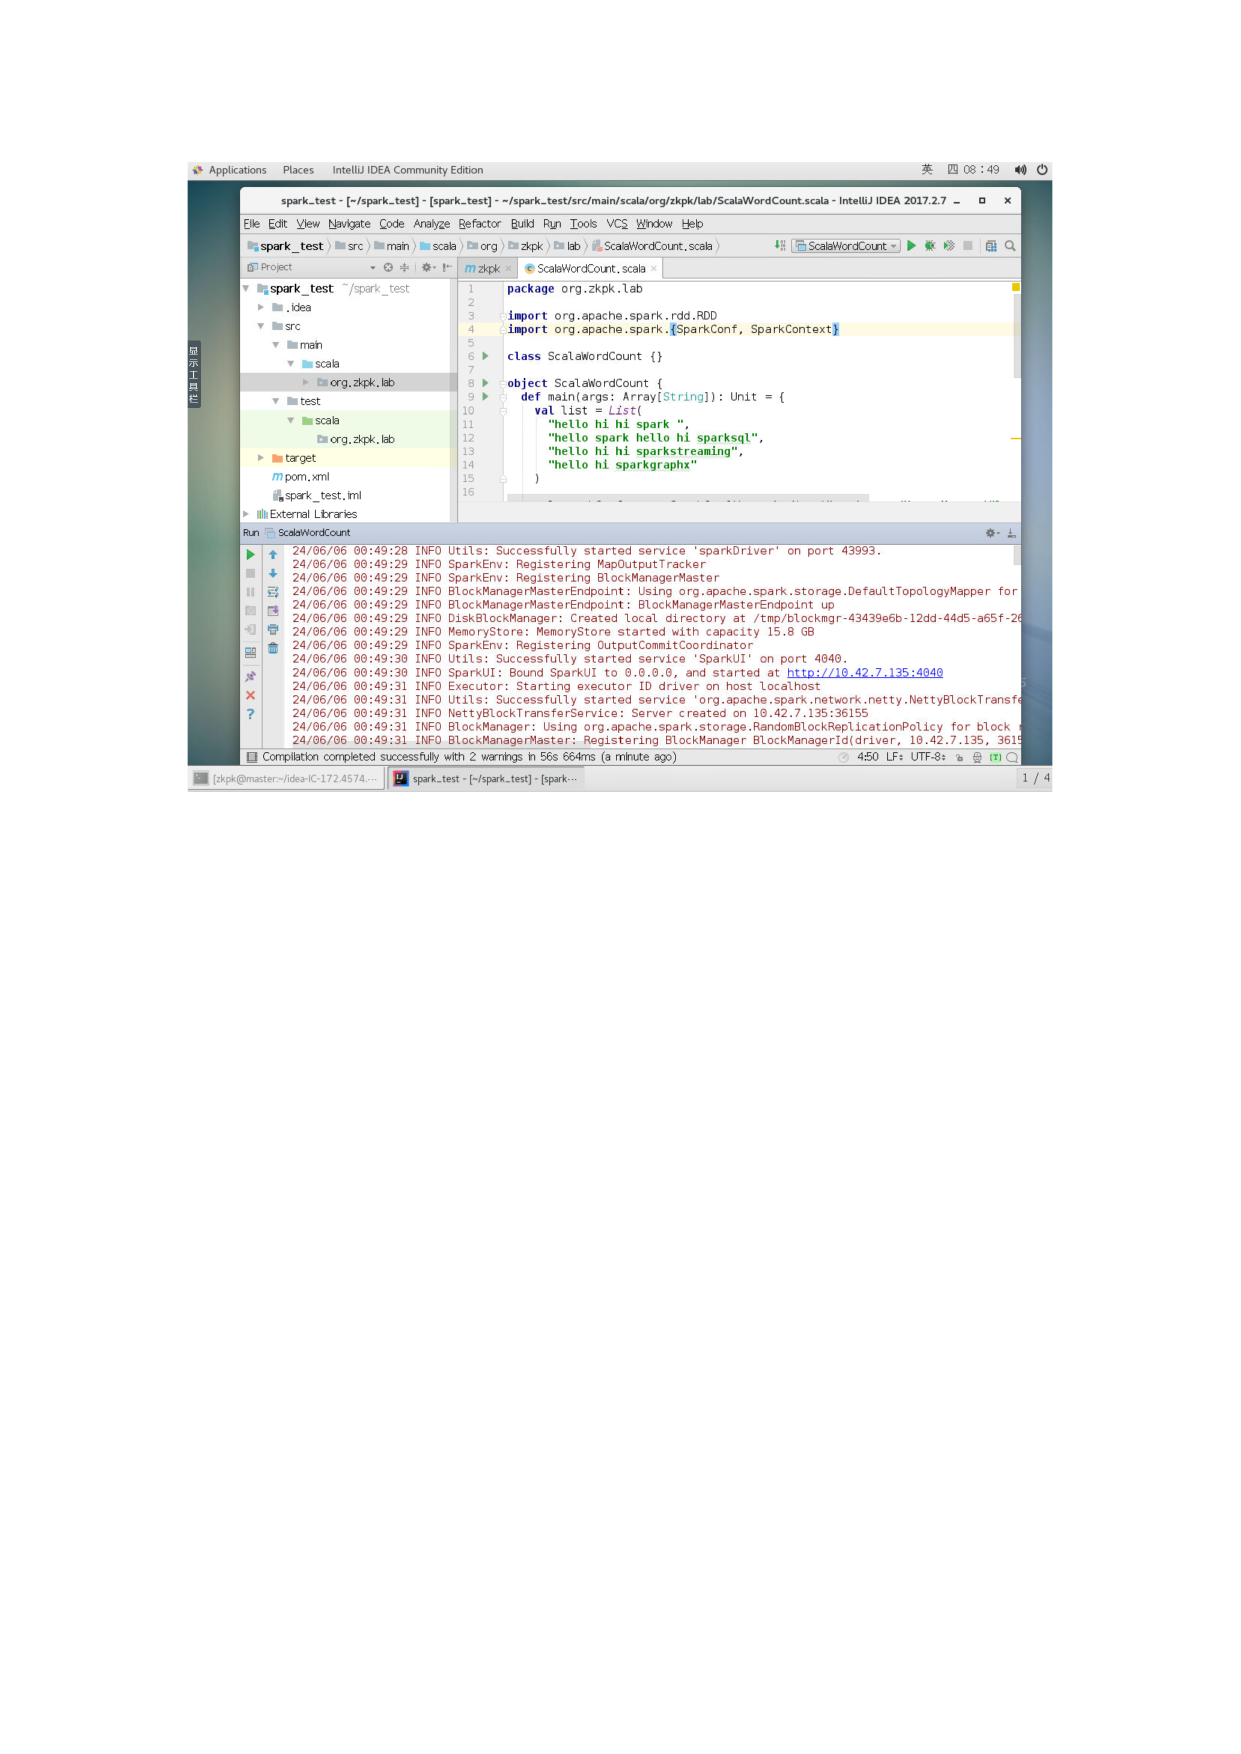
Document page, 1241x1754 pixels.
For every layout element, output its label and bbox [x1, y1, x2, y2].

picture [187, 162, 1053, 792]
